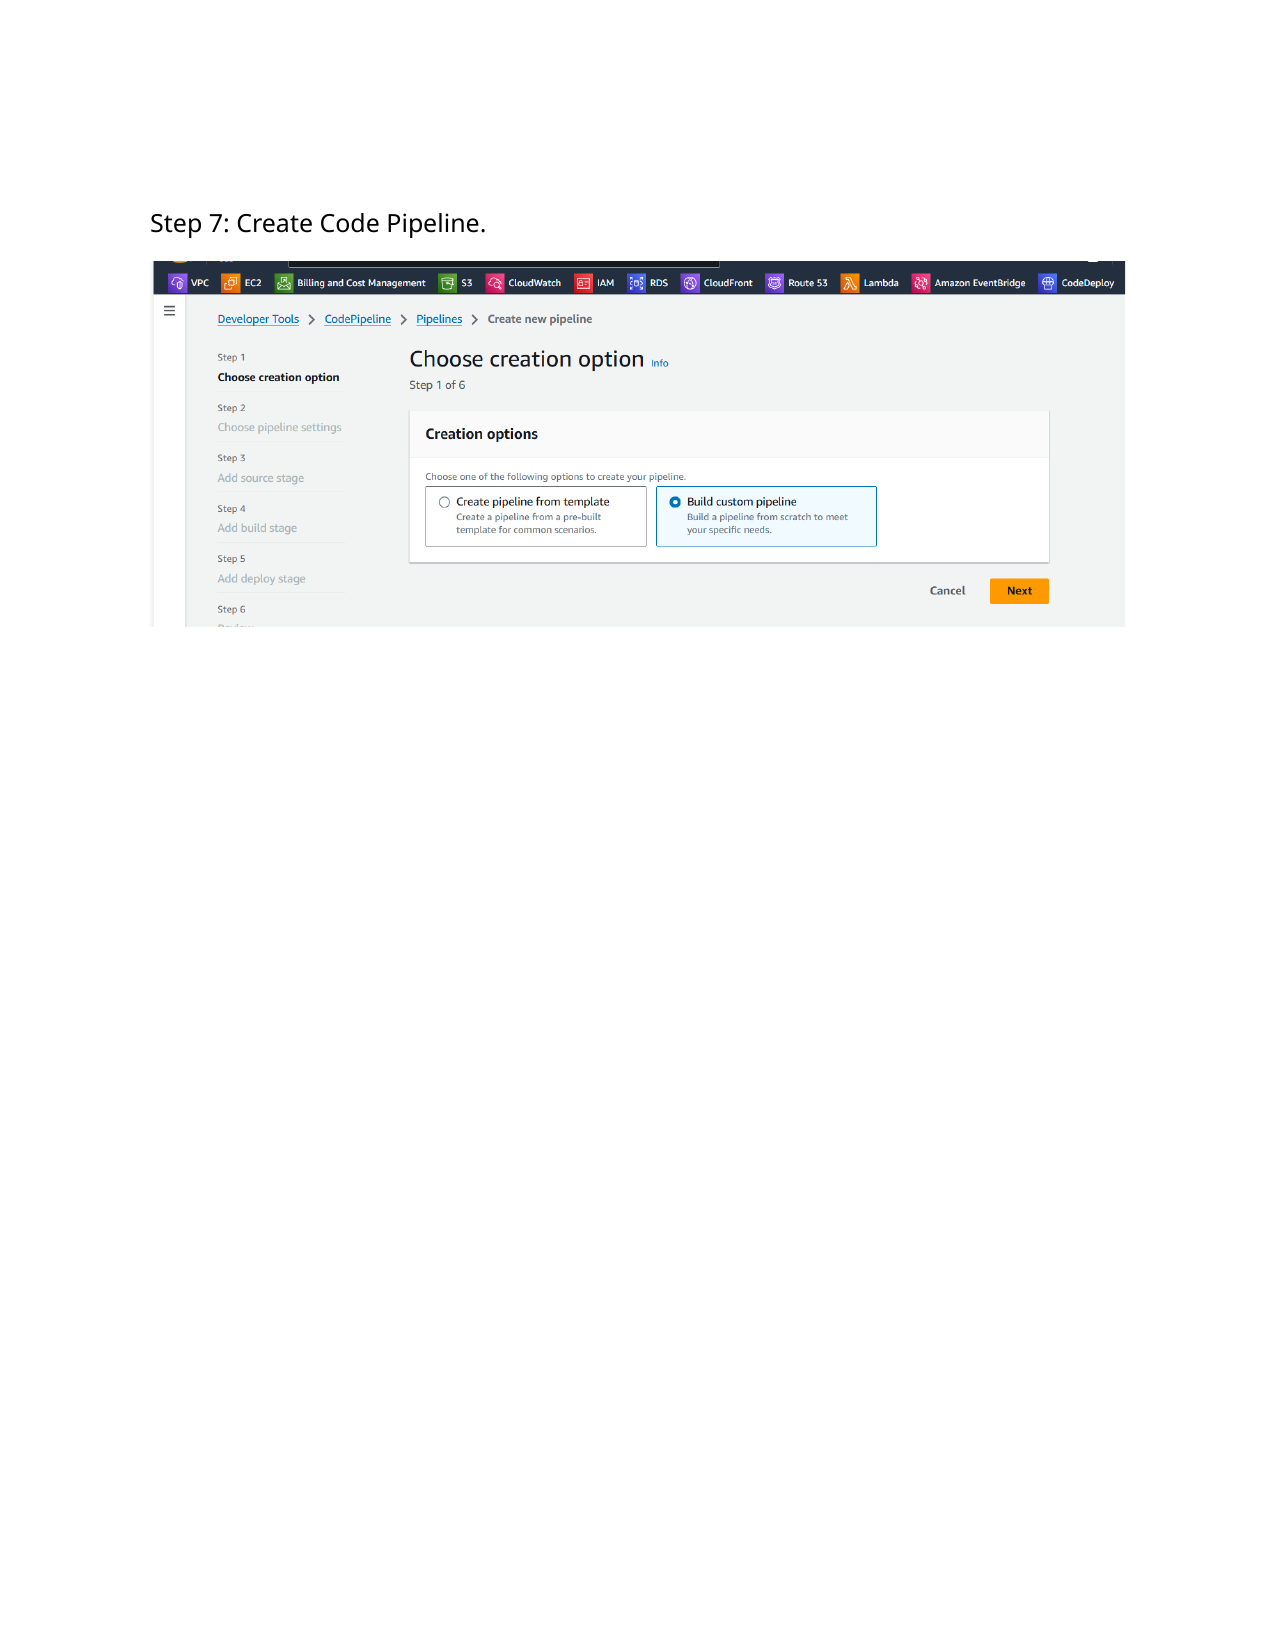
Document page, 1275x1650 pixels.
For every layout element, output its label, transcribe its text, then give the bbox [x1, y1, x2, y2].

picture [150, 261, 1125, 627]
text Step 7: Create Code Pipeline. [150, 206, 1125, 240]
